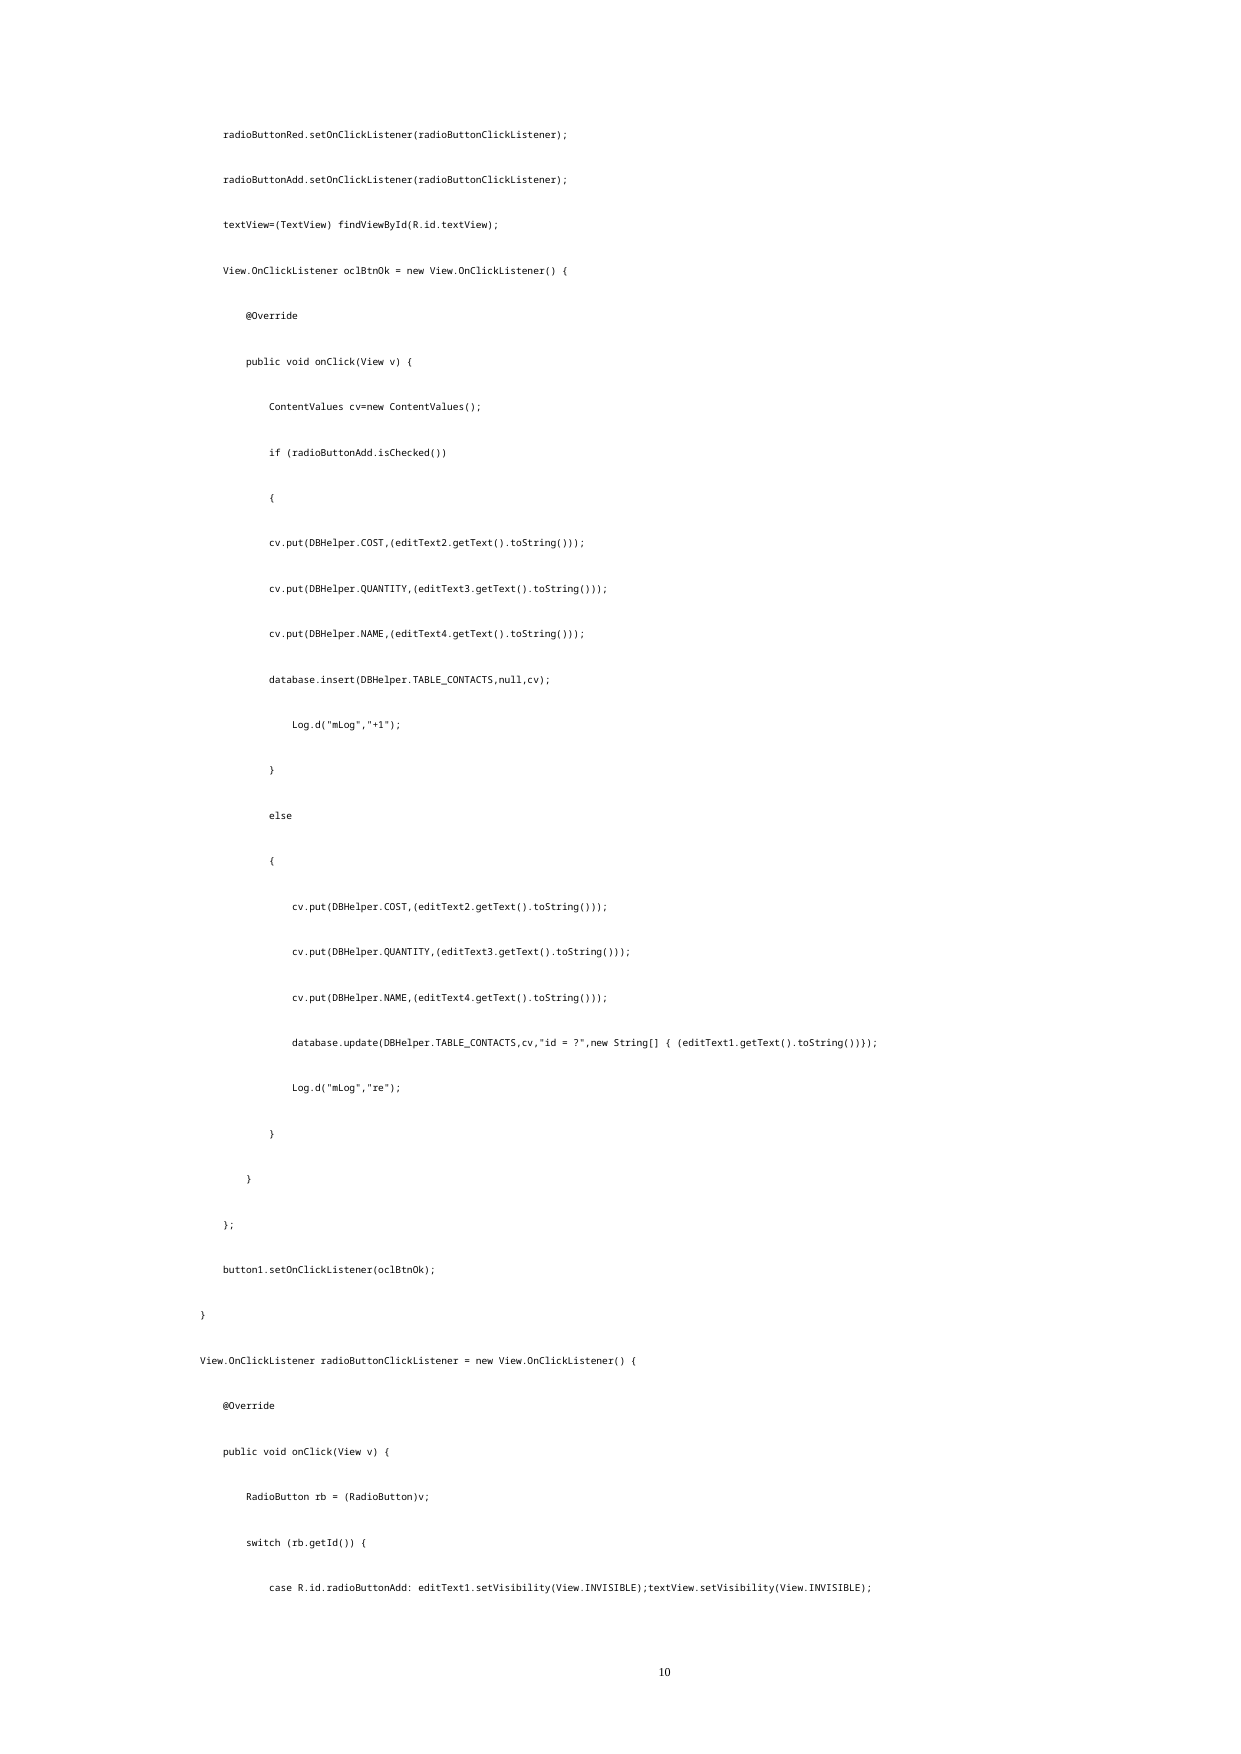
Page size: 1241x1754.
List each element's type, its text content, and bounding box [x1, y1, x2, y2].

text }; [177, 1208, 1152, 1231]
text else [177, 799, 1152, 822]
text } [177, 1299, 1152, 1322]
text { [177, 845, 1152, 867]
text } [177, 1163, 1152, 1185]
text database.insert(DBHelper.TABLE_CONTACTS,null,cv); [177, 663, 1152, 686]
text radioButtonRed.setOnClickListener(radioButtonClickListener); [177, 118, 1152, 141]
text button1.setOnClickListener(oclBtnOk); [177, 1253, 1152, 1276]
text cv.put(DBHelper.COST,(editText2.getText().toString())); [177, 890, 1152, 913]
text if (radioButtonAdd.isChecked()) [177, 436, 1152, 459]
text View.OnClickListener oclBtnOk = new View.OnClickListener() { [177, 254, 1152, 277]
text database.update(DBHelper.TABLE_CONTACTS,cv,"id = ?",new String[] { (editText1.getText().toString())}); [177, 1026, 1152, 1049]
text RadioButton rb = (RadioButton)v; [177, 1481, 1152, 1503]
text View.OnClickListener radioButtonClickListener = new View.OnClickListener() { [177, 1344, 1152, 1367]
text { [177, 481, 1152, 504]
text @Override [177, 1390, 1152, 1412]
text } [177, 1117, 1152, 1140]
text public void onClick(View v) { [177, 1435, 1152, 1458]
text ContentValues cv=new ContentValues(); [177, 391, 1152, 413]
text } [177, 754, 1152, 777]
text public void onClick(View v) { [177, 345, 1152, 368]
text @Override [177, 300, 1152, 322]
text cv.put(DBHelper.QUANTITY,(editText3.getText().toString())); [177, 572, 1152, 595]
text cv.put(DBHelper.QUANTITY,(editText3.getText().toString())); [177, 936, 1152, 958]
text case R.id.radioButtonAdd: editText1.setVisibility(View.INVISIBLE);textView.setVisibility(View.INVISIBLE); [177, 1571, 1152, 1594]
text textView=(TextView) findViewById(R.id.textView); [177, 209, 1152, 232]
text switch (rb.getId()) { [177, 1526, 1152, 1549]
text Log.d("mLog","+1"); [177, 708, 1152, 731]
text cv.put(DBHelper.NAME,(editText4.getText().toString())); [177, 981, 1152, 1004]
text cv.put(DBHelper.COST,(editText2.getText().toString())); [177, 527, 1152, 549]
text cv.put(DBHelper.NAME,(editText4.getText().toString())); [177, 618, 1152, 640]
text Log.d("mLog","re"); [177, 1072, 1152, 1094]
text radioButtonAdd.setOnClickListener(radioButtonClickListener); [177, 163, 1152, 186]
